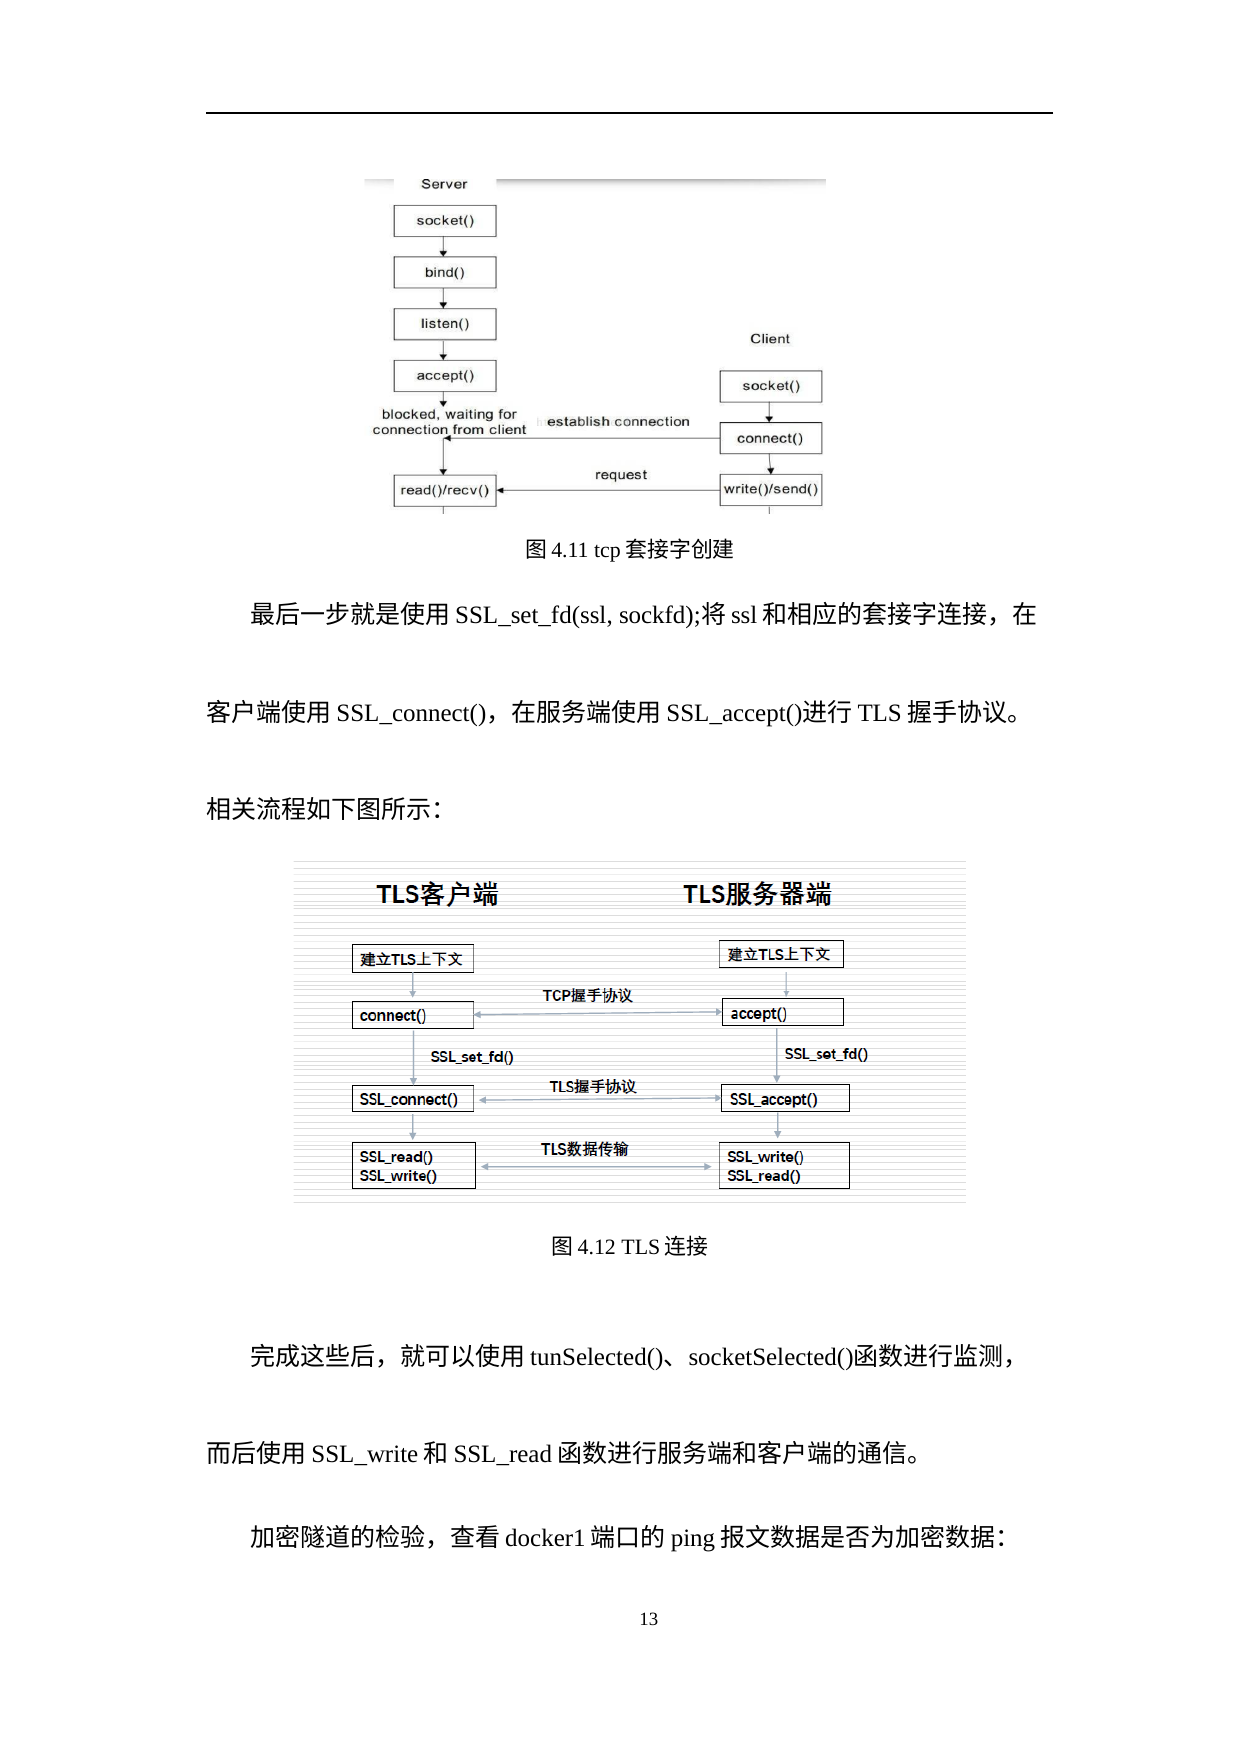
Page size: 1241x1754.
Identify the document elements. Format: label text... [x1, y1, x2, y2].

picture [362, 162, 897, 514]
text 最后一步就是使用SSL_set_fd(ssl, sockfd);将ssl和相应的套接字连接，在客户端使用SSL_connect()，在服务端使用SSL_accept()进行TLS握手协议。相关流程如下图所示： [206, 580, 1053, 840]
text 图4.11 tcp套接字创建 [206, 532, 1053, 564]
text 图4.12 TLS连接 [206, 1229, 1053, 1261]
text 完成这些后，就可以使用tunSelected()、socketSelected()函数进行监测，而后使用SSL_write和SSL_read函数进行服务端和客户端的通信。 [206, 1322, 1053, 1484]
text 加密隧道的检验，查看docker1端口的ping报文数据是否为加密数据： [206, 1503, 1053, 1568]
picture [293, 858, 966, 1208]
